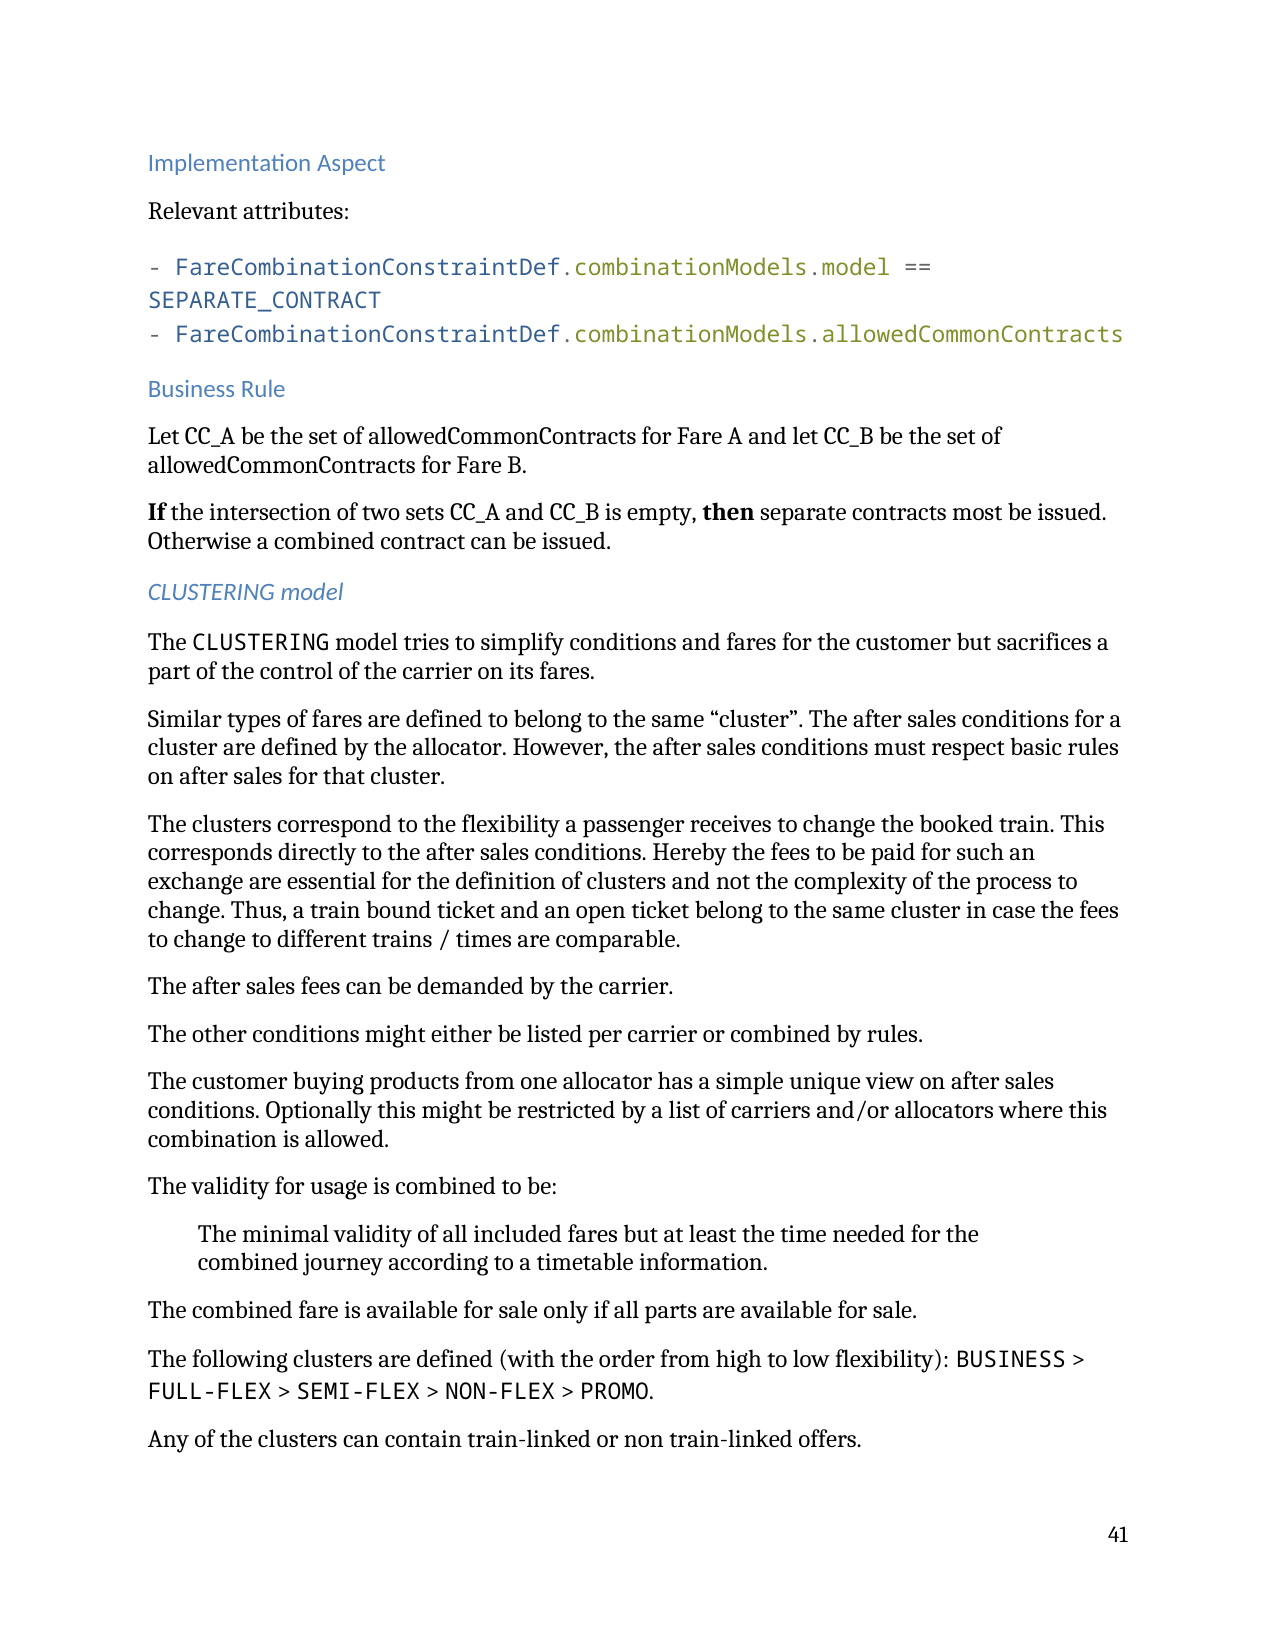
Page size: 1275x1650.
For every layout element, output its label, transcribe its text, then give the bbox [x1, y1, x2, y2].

subtitle CLUSTERING model [148, 577, 1127, 607]
text Let CC_A be the set of allowedCommonContracts for Fare A and let CC_B be the set of allowedCommonContracts for Fare B. [148, 422, 1127, 479]
subtitle Implementation Aspect [148, 148, 1127, 178]
text The other conditions might either be listed per carrier or combined by rules. [148, 1019, 1127, 1048]
subtitle Business Rule [148, 373, 1127, 403]
text The after sales fees can be demanded by the carrier. [148, 972, 1127, 1001]
text Relevant attributes: [148, 197, 1127, 226]
text The clusters correspond to the flexibility a passenger receives to change the booked train. This corresponds directly to the after sales conditions. Hereby the fees to be paid for such an exchange are essential for the definition of clusters and not the complexity of the process to change. Thus, a train bound ticket and an open ticket belong to the same cluster in case the fees to change to different trains / times are comparable. [148, 809, 1127, 953]
text The customer buying products from one allocator has a simple unique view on after sales conditions. Optionally this might be restricted by a list of carriers and/or allocators where this combination is allowed. [148, 1067, 1127, 1153]
text The combined fare is available for sale only if all parts are available for sale. [148, 1296, 1127, 1324]
text Any of the clusters can contain train-linked or non train-linked offers. [148, 1424, 1127, 1453]
text The following clusters are defined (with the order from high to low flexibility): BUSINESS > FULL-FLEX > SEMI-FLEX > NON-FLEX > PROMO. [148, 1343, 1127, 1406]
text If the intersection of two sets CC_A and CC_B is empty, then separate contracts most be issued. Otherwise a combined contract can be issued. [148, 498, 1127, 556]
text The minimal validity of all included fares but at least the time needed for the combined journey according to a timetable information. [198, 1219, 1077, 1277]
text Similar types of fares are defined to belong to the same “cluster”. The after sales conditions for a cluster are defined by the allocator. However, the after sales conditions must respect basic rules on after sales for that cluster. [148, 704, 1127, 791]
text The validity for usage is combined to be: [148, 1172, 1127, 1201]
subtitle - FareCombinationConstraintDef.combinationModels.model == SEPARATE_CONTRACT - FareCombinationConstraintDef.combinationModels.allowedCommonContracts [148, 251, 1127, 349]
text The CLUSTERING model tries to simplify conditions and fares for the customer but sacrifices a part of the control of the carrier on its fares. [148, 626, 1127, 686]
